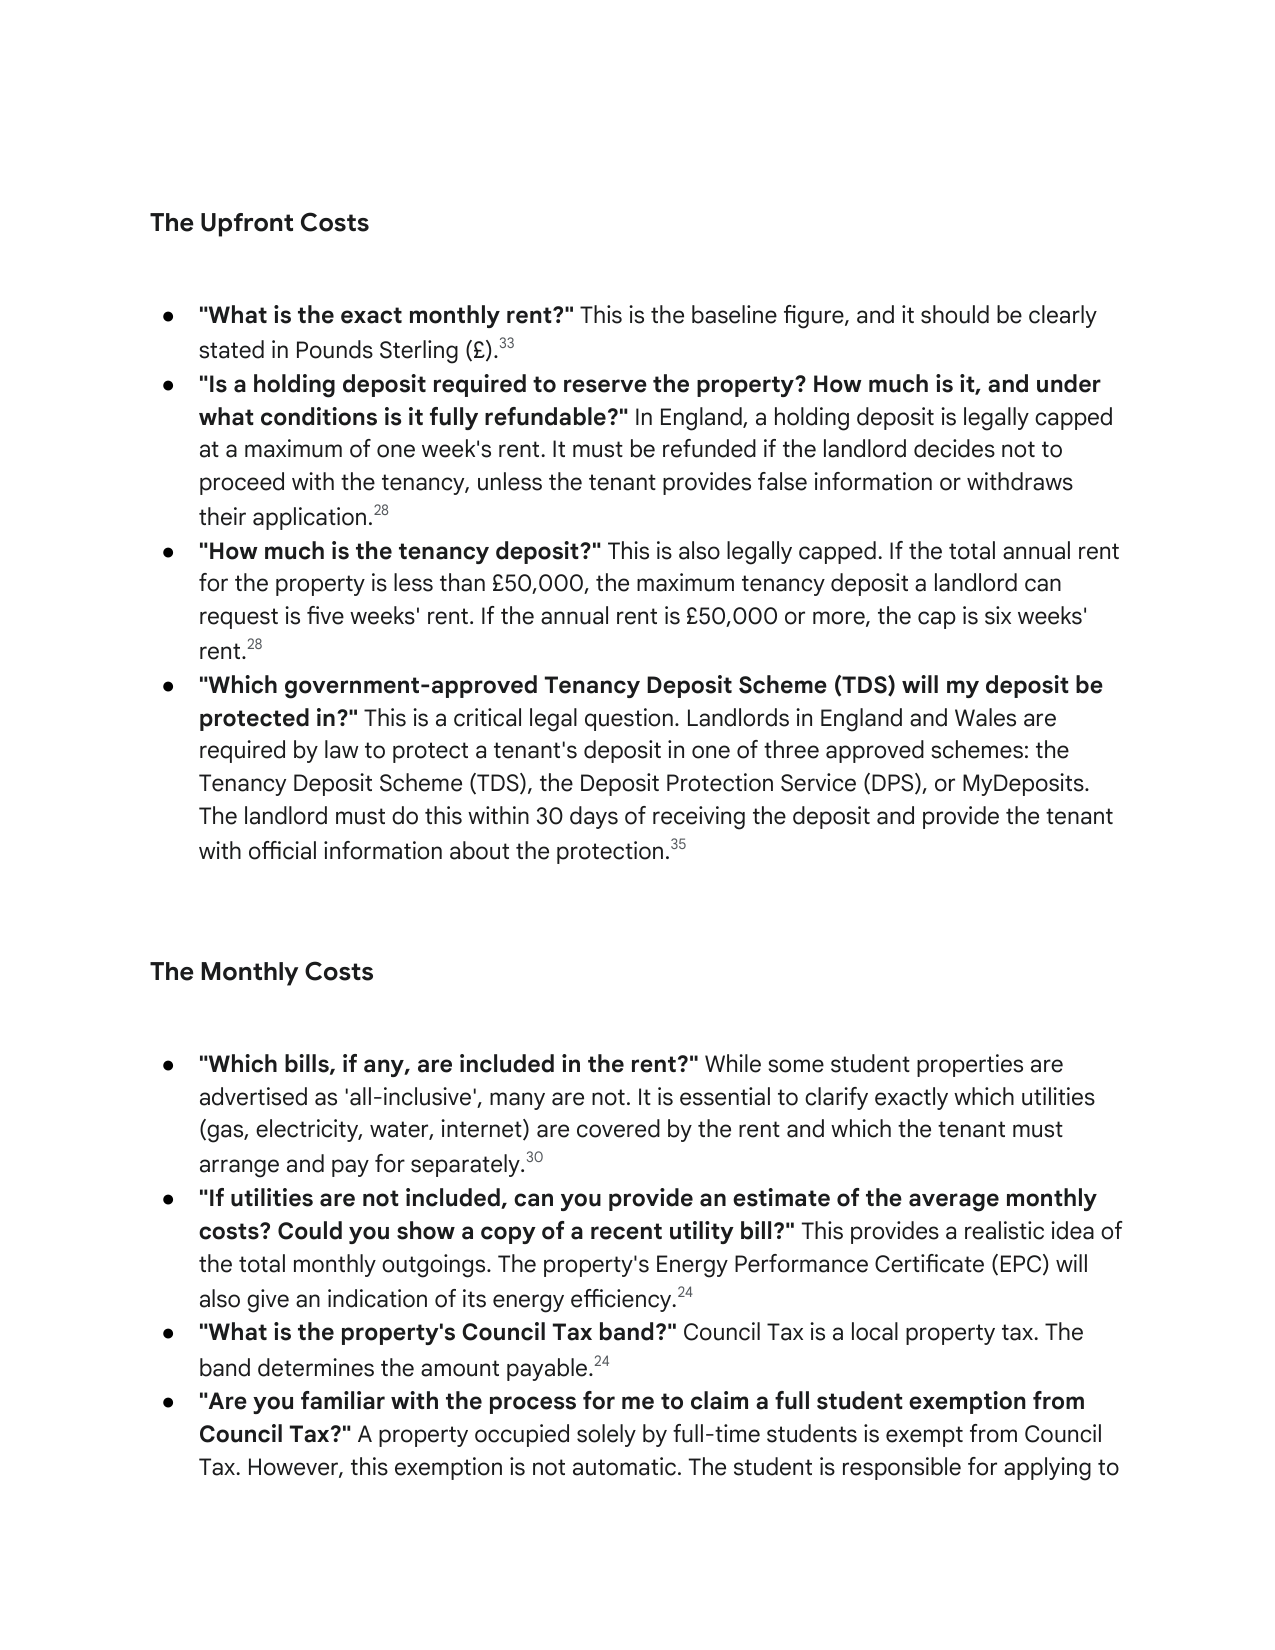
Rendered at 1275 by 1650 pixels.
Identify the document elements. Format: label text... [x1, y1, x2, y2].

subtitle The Upfront Costs [150, 208, 1125, 239]
subtitle The Monthly Costs [150, 957, 1125, 988]
list "Which government-approved Tenancy Deposit Scheme (TDS) will my deposit be protected in?" This is a critical legal question. Landlords in England and Wales are required by law to protect a tenant's deposit in one of three approved schemes: the Tenancy Deposit Scheme (TDS), the Deposit Protection Service (DPS), or MyDeposits. The landlord must do this within 30 days of receiving the deposit and provide the tenant with official information about the protection.35 [161, 671, 1125, 867]
list "How much is the tenancy deposit?" This is also legally capped. If the total annual rent for the property is less than £50,000, the maximum tenancy deposit a landlord can request is five weeks' rent. If the annual rent is £50,000 or more, the cap is six weeks' rent.28 [161, 537, 1125, 667]
list "What is the exact monthly rent?" This is the baseline figure, and it should be clearly stated in Pounds Sterling (£).33 [161, 301, 1125, 366]
list "If utilities are not included, can you provide an estimate of the average monthly costs? Could you show a copy of a recent utility bill?" This provides a realistic idea of the total monthly outgoings. The property's Energy Performance Certificate (EPC) will also give an indication of its energy efficiency.24 [161, 1184, 1125, 1314]
list "Is a holding deposit required to reserve the property? How much is it, and under what conditions is it fully refundable?" In England, a holding deposit is legally capped at a maximum of one week's rent. It must be refunded if the landlord decides not to proceed with the tenancy, unless the tenant provides false information or withdraws their application.28 [161, 370, 1125, 533]
list "Which bills, if any, are included in the rent?" While some student properties are advertised as 'all-inclusive', many are not. It is essential to clarify exactly which utilities (gas, electricity, water, internet) are covered by the rent and which the tenant must arrange and pay for separately.30 [161, 1050, 1125, 1180]
list "What is the property's Council Tax band?" Council Tax is a local property tax. The band determines the amount payable.24 [161, 1319, 1125, 1383]
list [161, 1387, 1125, 1482]
